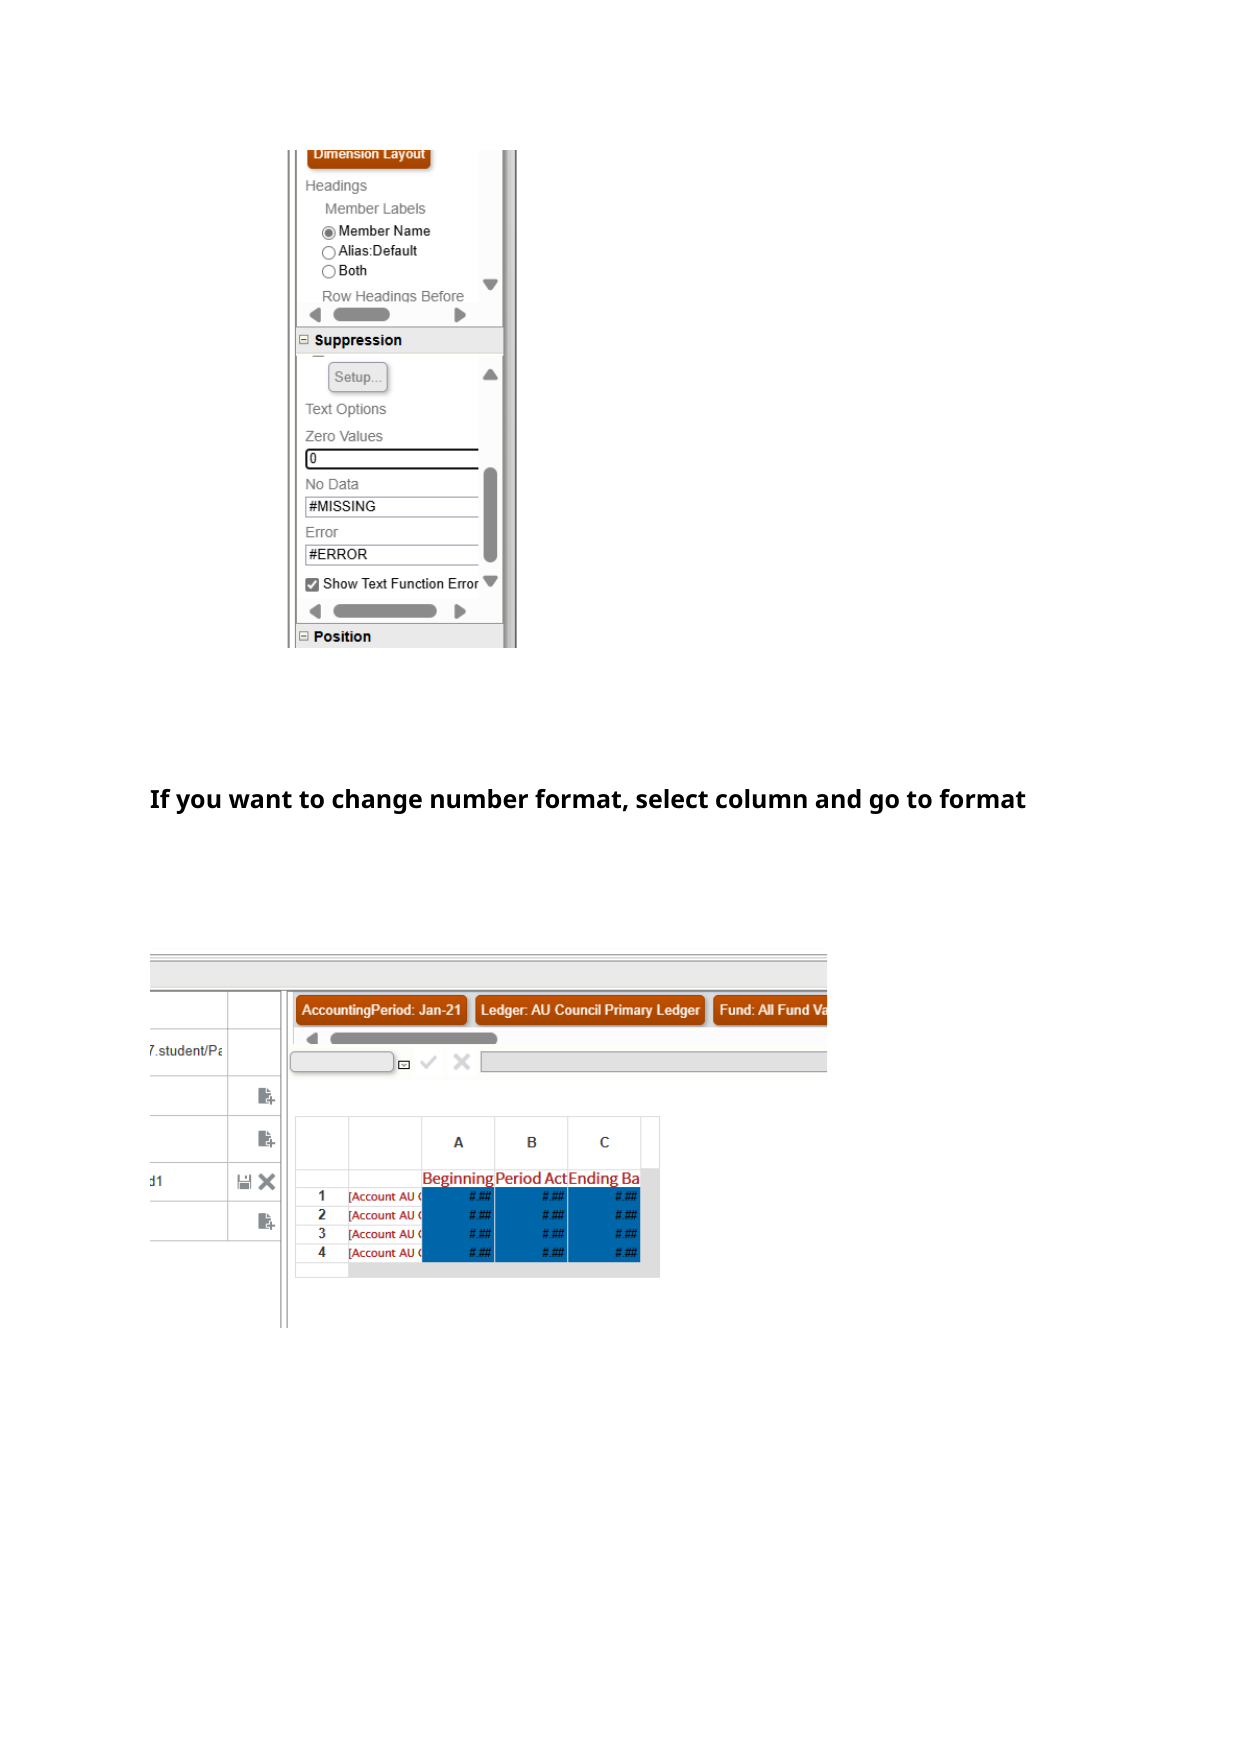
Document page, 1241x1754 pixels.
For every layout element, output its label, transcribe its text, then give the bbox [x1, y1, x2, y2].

text If you want to change number format, select column and go to format [150, 781, 1090, 815]
picture [150, 150, 517, 648]
picture [150, 948, 828, 1328]
